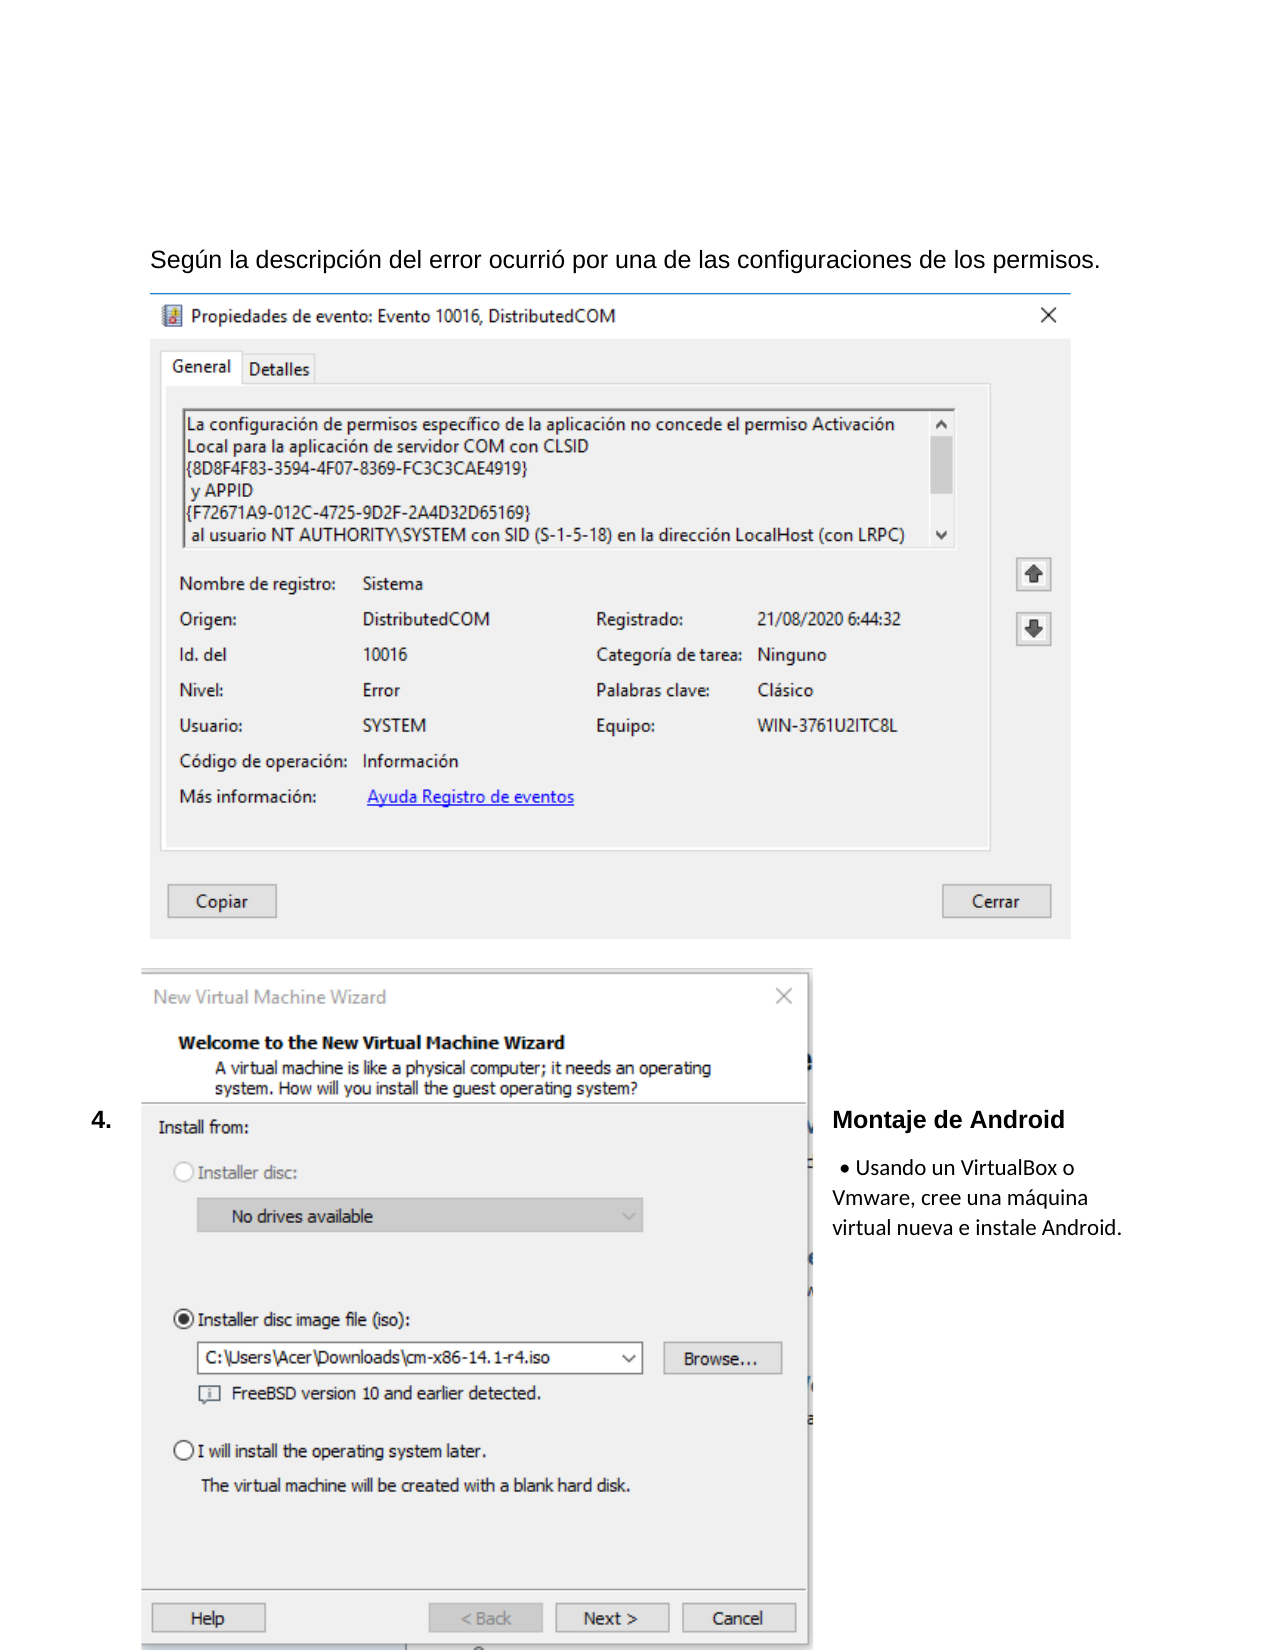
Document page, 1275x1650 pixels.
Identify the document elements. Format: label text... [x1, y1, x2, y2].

picture [141, 968, 814, 1650]
text 4. Montaje de Android [91, 1105, 141, 1134]
text • Usando un VirtualBox o Vmware, cree una máquina virtual nueva e instale Android. [814, 1153, 1125, 1241]
text 4. Montaje de Android [814, 1105, 1125, 1134]
picture [150, 293, 1071, 939]
text Según la descripción del error ocurrió por una de las configuraciones de los permisos. [150, 245, 1125, 274]
